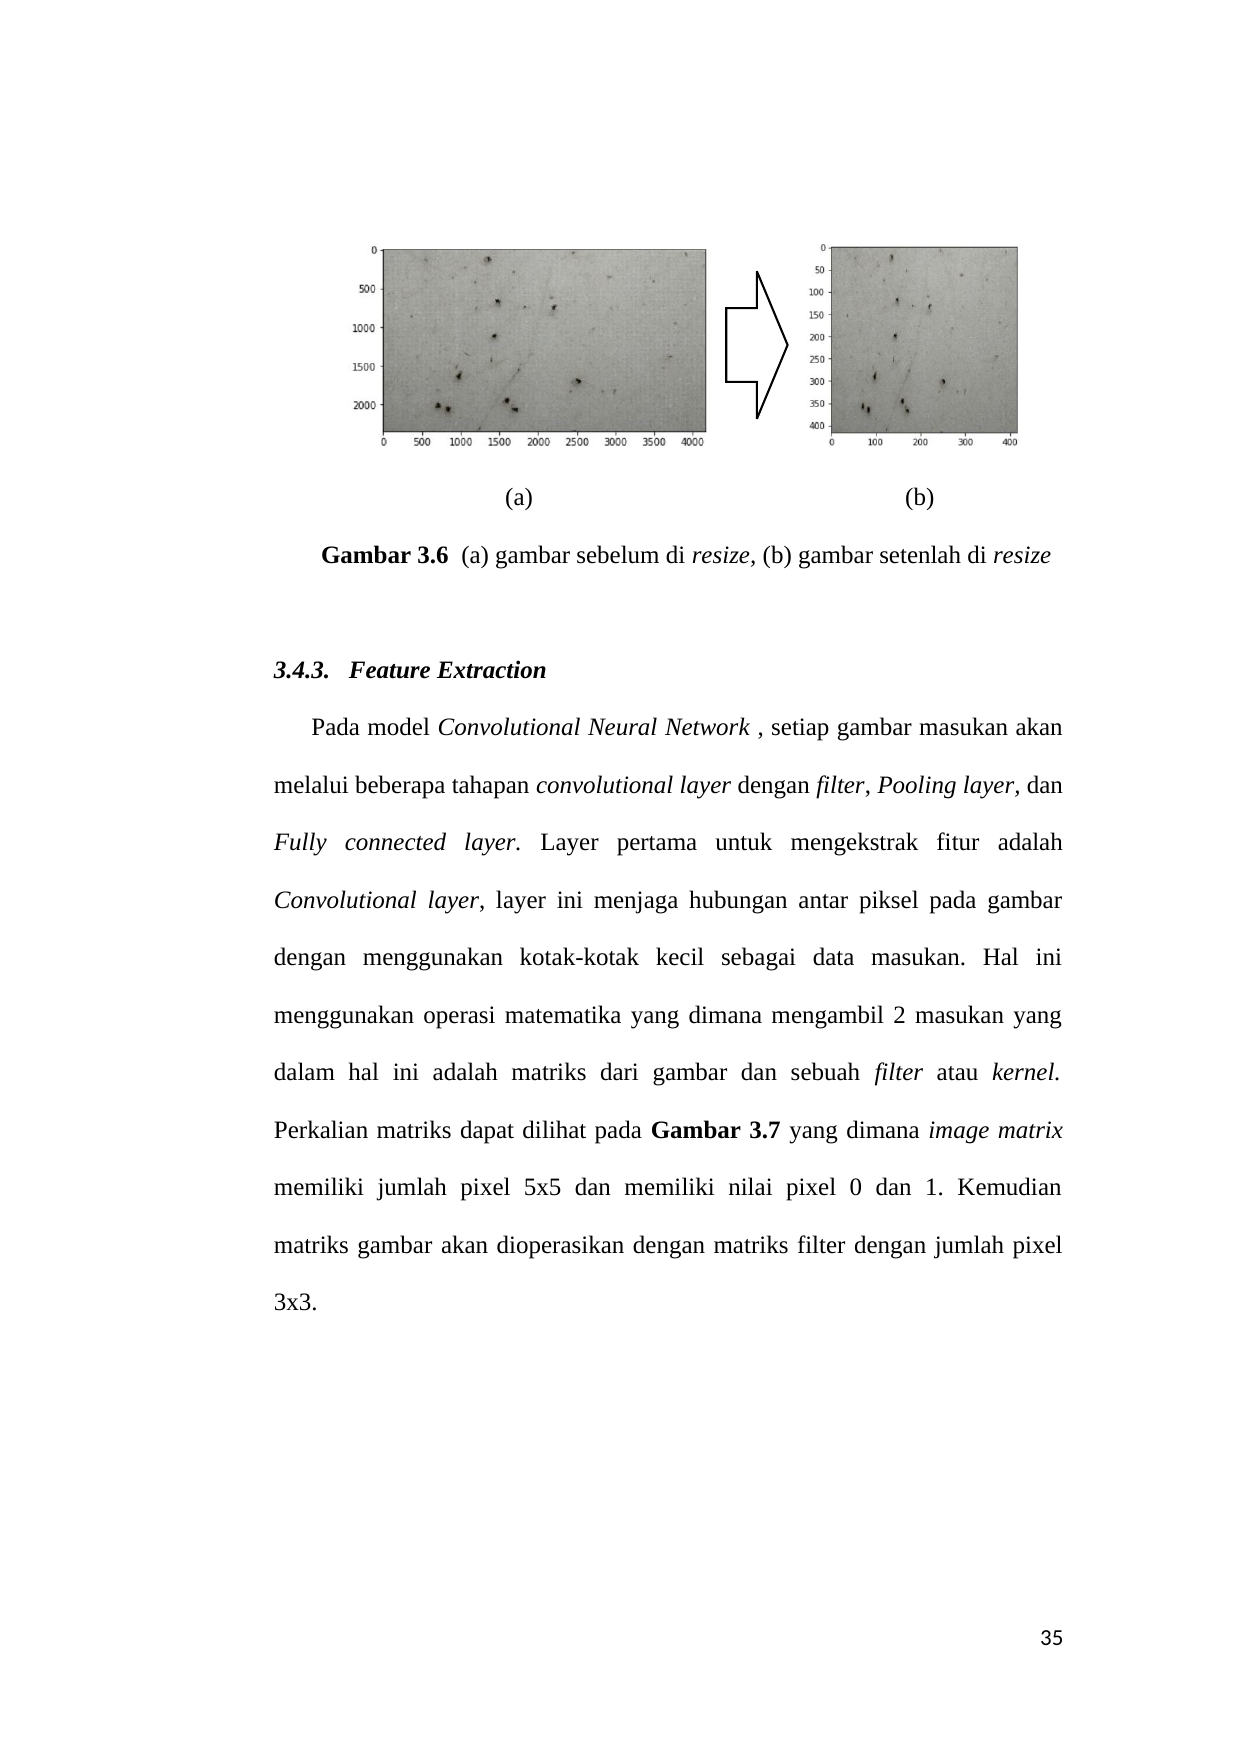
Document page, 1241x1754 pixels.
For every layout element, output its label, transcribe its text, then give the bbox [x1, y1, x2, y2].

picture [801, 238, 1033, 454]
picture [341, 236, 733, 454]
text (a) (b) [236, 482, 1063, 511]
subtitle Feature Extraction [274, 655, 1063, 684]
text Pada model Convolutional Neural Network , setiap gambar masukan akan melalui beberapa tahapan convolutional layer dengan filter, Pooling layer, dan Fully connected layer. Layer pertama untuk mengekstrak fitur adalah Convolutional layer, layer ini menjaga hubungan antar piksel pada gambar dengan menggunakan kotak-kotak kecil sebagai data masukan. Hal ini menggunakan operasi matematika yang dimana mengambil 2 masukan yang dalam hal ini adalah matriks dari gambar dan sebuah filter atau kernel. Perkalian matriks dapat dilihat pada Gambar 3.7 yang dimana image matrix memiliki jumlah pixel 5x5 dan memiliki nilai pixel 0 dan 1. Kemudian matriks gambar akan dioperasikan dengan matriks filter dengan jumlah pixel 3x3. [274, 712, 1063, 1316]
text Gambar 3.6 (a) gambar sebelum di resize, (b) gambar setenlah di resize [274, 540, 1063, 569]
